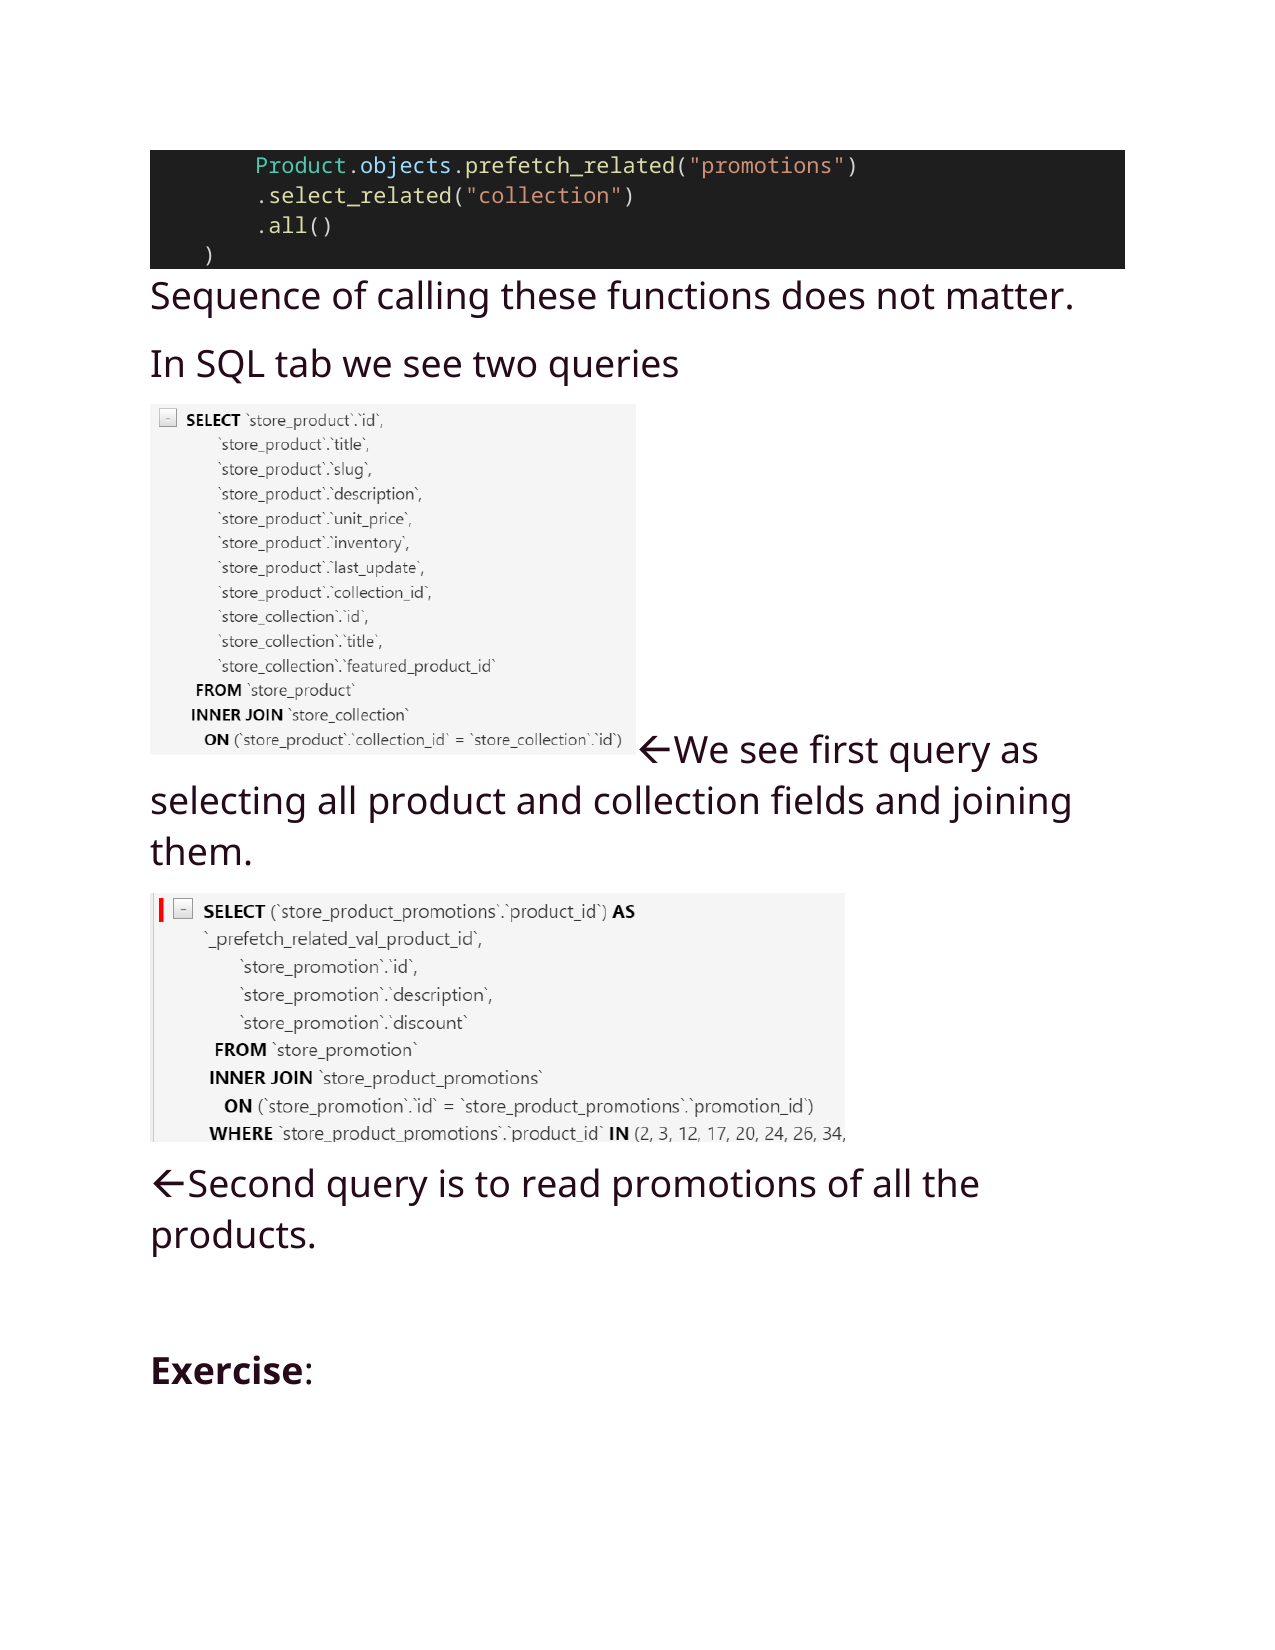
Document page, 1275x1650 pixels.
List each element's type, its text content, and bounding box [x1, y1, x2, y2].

text Second query is to read promotions of all the products. [150, 1158, 1125, 1260]
text In SQL tab we see two queries [150, 337, 1125, 388]
text .select_related("collection") [150, 180, 1125, 209]
text Sequence of calling these functions does not matter. [150, 269, 1125, 320]
text Exercise: [150, 1344, 1125, 1395]
picture [150, 404, 636, 764]
text Product.objects.prefetch_related("promotions") [150, 150, 1125, 180]
text ) [150, 239, 1125, 269]
text .all() [150, 209, 1125, 239]
picture [150, 893, 846, 1142]
